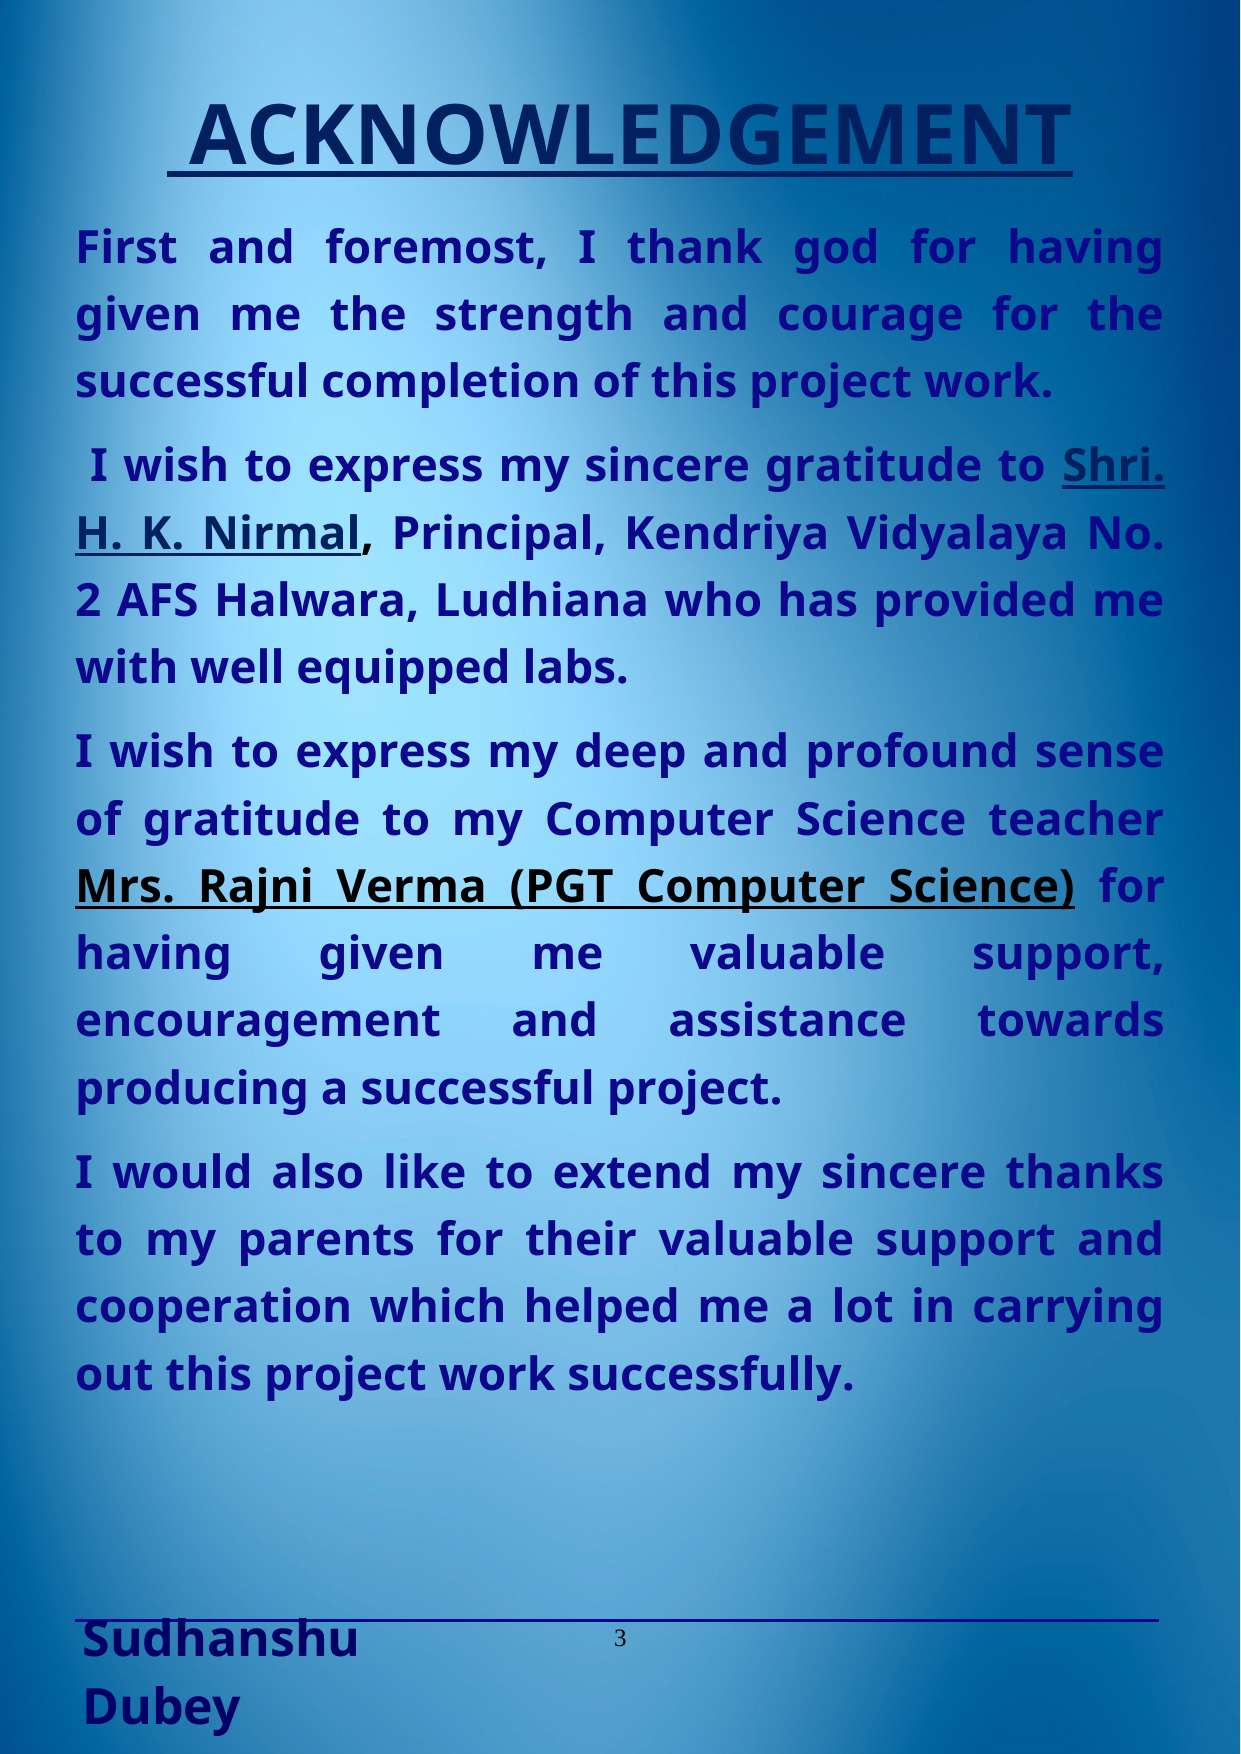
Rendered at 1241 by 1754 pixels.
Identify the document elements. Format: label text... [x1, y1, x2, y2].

picture [0, 0, 1241, 1754]
text ACKNOWLEDGEMENT [75, 75, 1165, 188]
text I wish to express my sincere gratitude to Shri. H. K. Nirmal, Principal, Kendriya Vidyalaya No. 2 AFS Halwara, Ludhiana who has provided me with well equipped labs. [75, 433, 1165, 697]
text I would also like to extend my sincere thanks to my parents for their valuable support and cooperation which helped me a lot in carrying out this project work successfully. [75, 1139, 1165, 1403]
text First and foremost, I thank god for having given me the strength and courage for the successful completion of this project work. [75, 214, 1165, 411]
text I wish to express my deep and profound sense of gratitude to my Computer Science teacher Mrs. Rajni Verma (PGT Computer Science) for having given me valuable support, encouragement and assistance towards producing a successful project. [75, 719, 1165, 1117]
